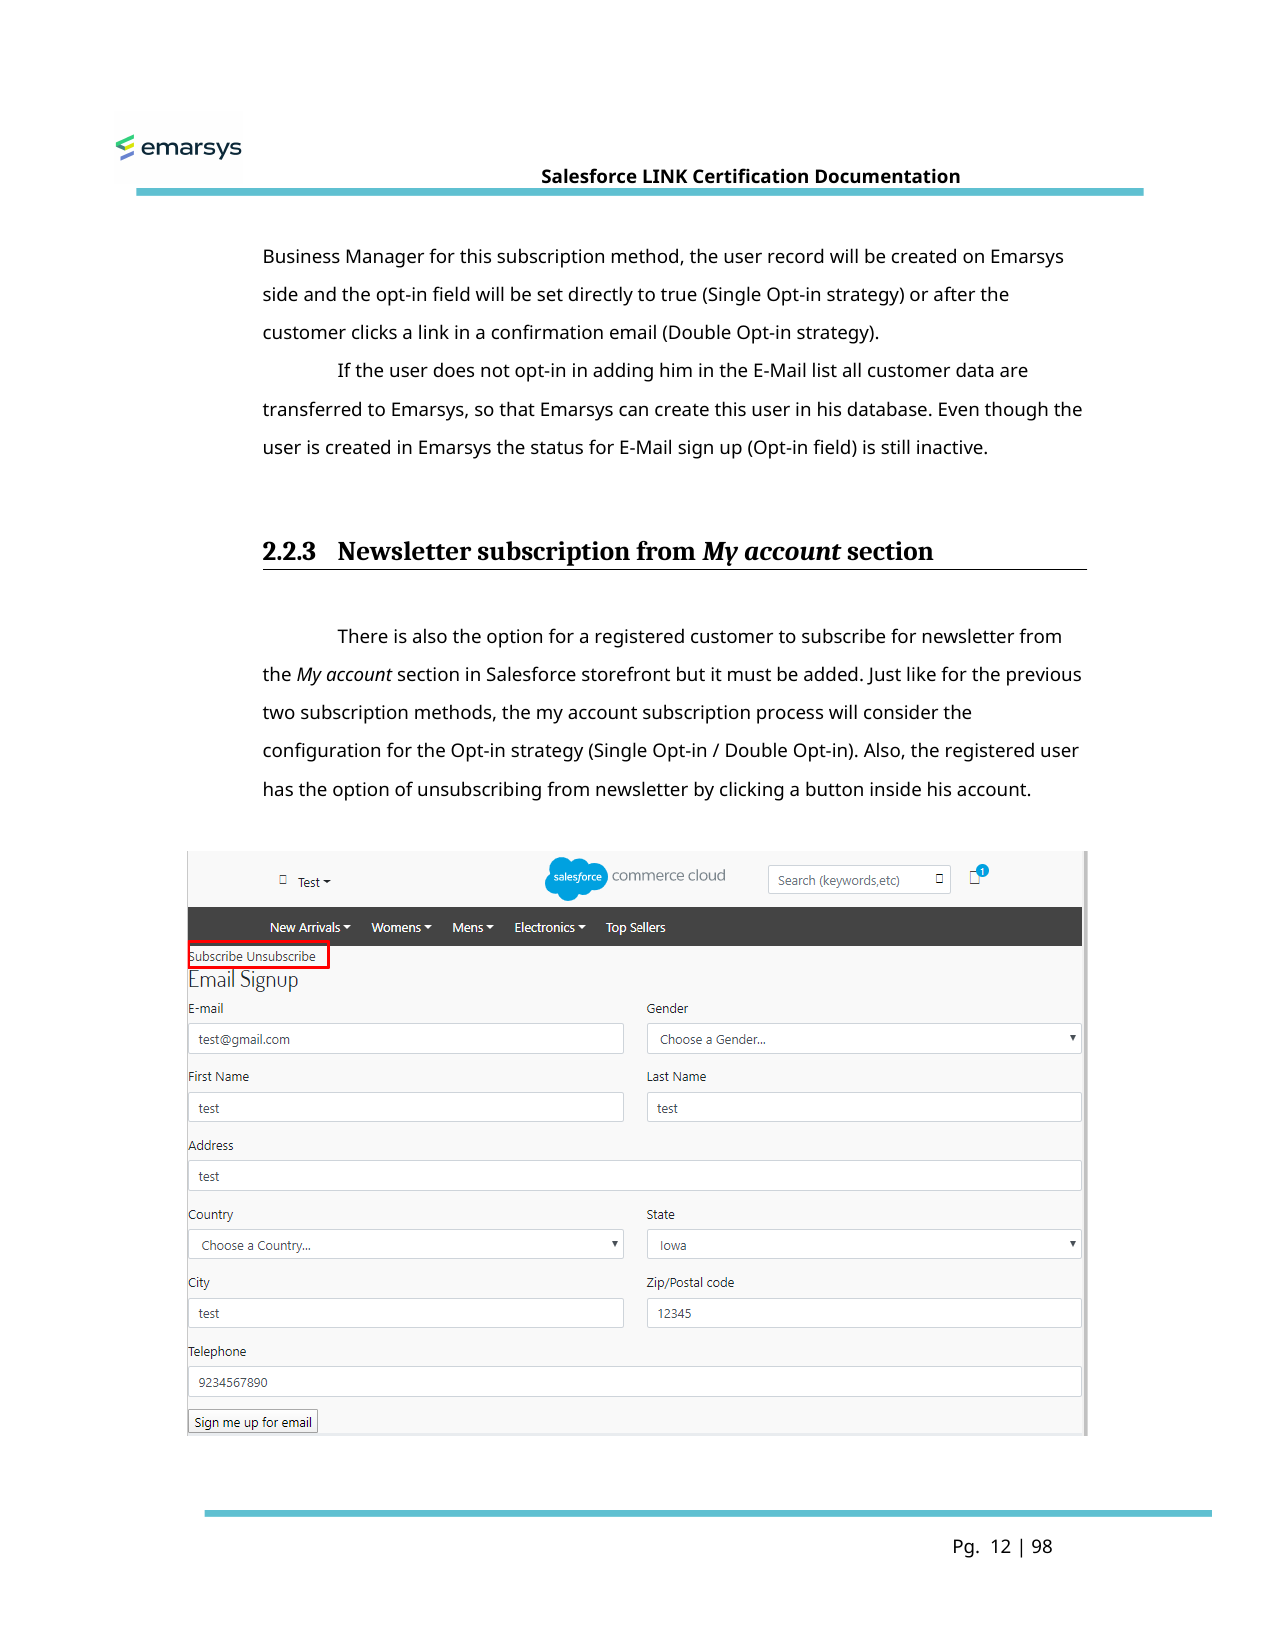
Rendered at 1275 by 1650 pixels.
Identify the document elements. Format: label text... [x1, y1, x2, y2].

picture [204, 1510, 1212, 1517]
subtitle Newsletter subscription from My account section [262, 536, 1087, 570]
picture [113, 111, 244, 184]
picture [187, 851, 1088, 1436]
list There is also the option for a registered customer to subscribe for newsletter from the My account section in Salesforce storefront but it must be added. Just like for the previous two subscription methods, the my account subscription process will consider the configuration for the Opt-in strategy (Single Opt-in / Double Opt-in). Also, the registered user has the option of unsubscribing from newsletter by clicking a button inside his account. [262, 623, 1087, 801]
list If the user does not opt-in in adding him in the E-Mail list all customer data are transferred to Emarsys, so that Emarsys can create this user in his database. Even though the user is created in Emarsys the status for E-Mail sign up (Opt-in field) is still inactive. [262, 358, 1087, 460]
picture [136, 188, 1144, 196]
